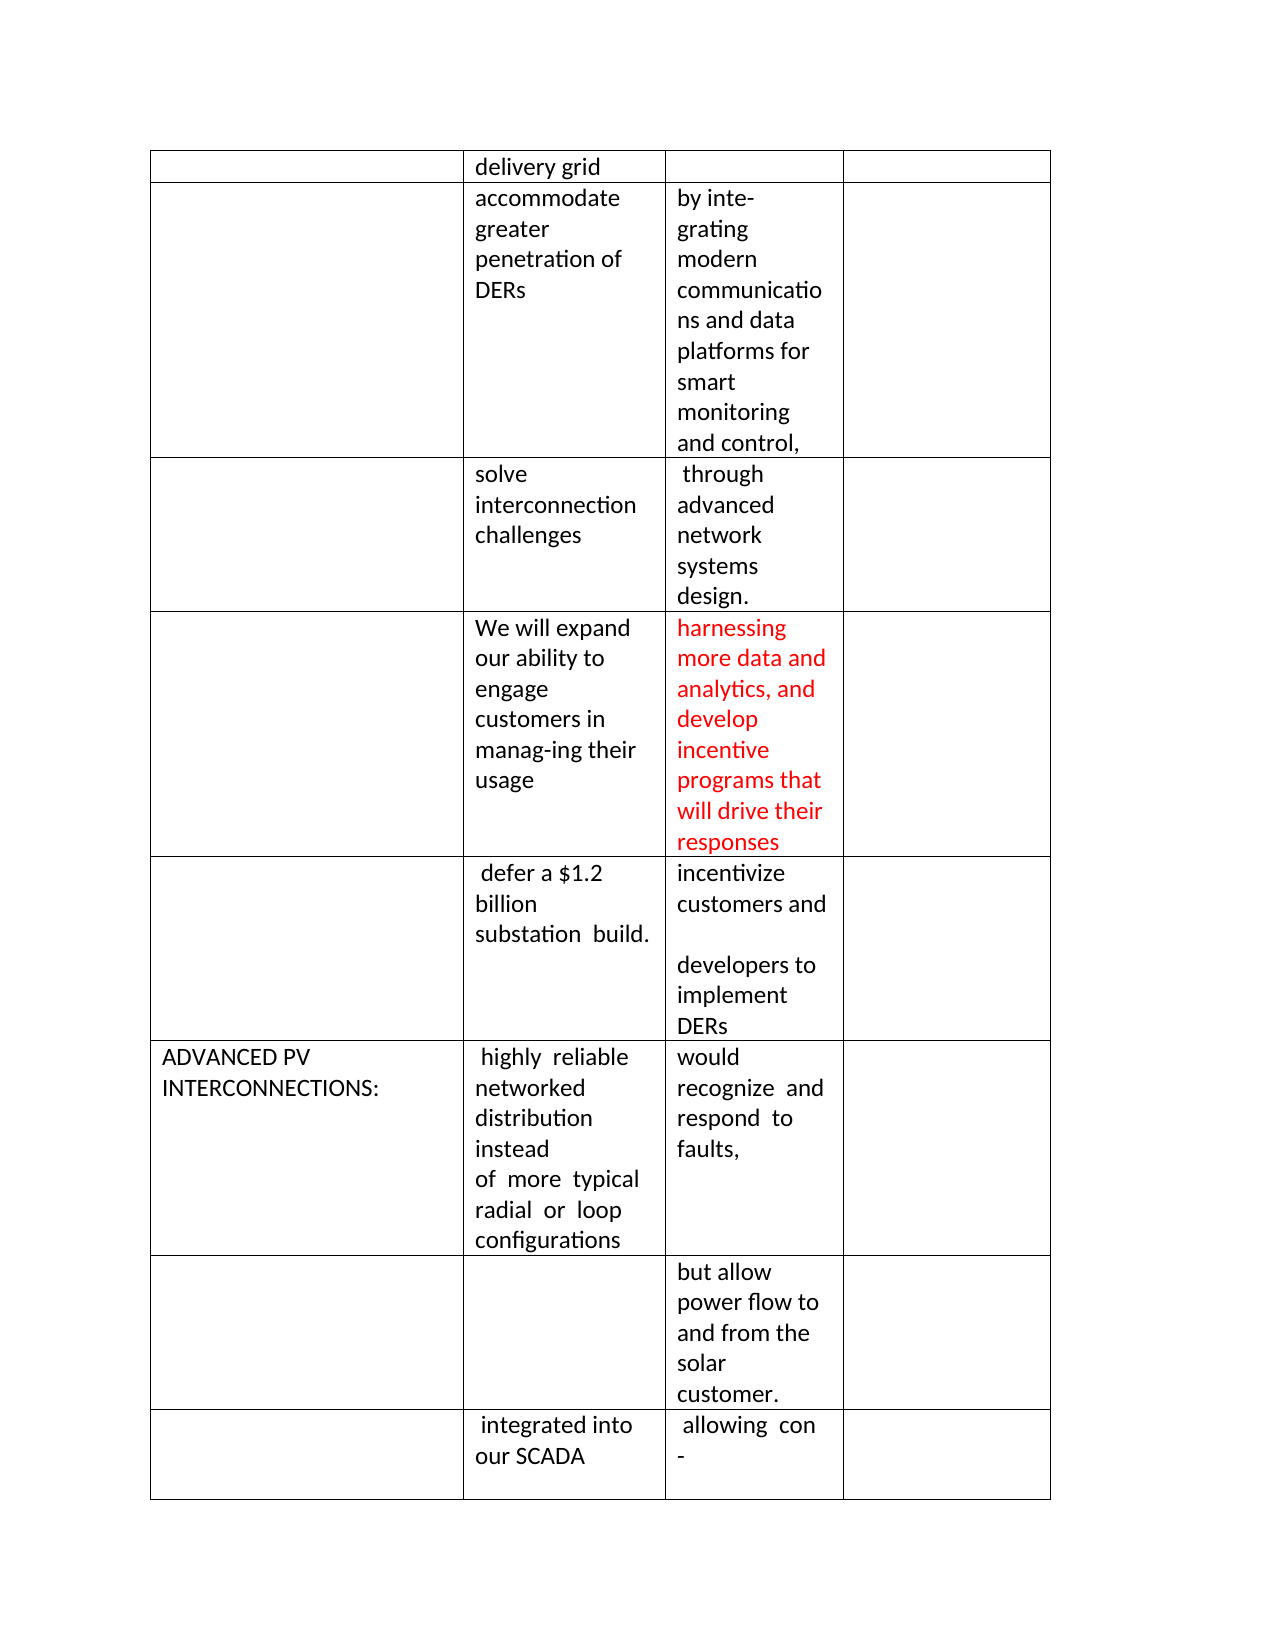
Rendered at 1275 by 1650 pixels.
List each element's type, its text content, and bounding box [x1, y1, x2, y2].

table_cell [666, 1410, 843, 1499]
table_cell [844, 458, 1050, 611]
table_cell would recognize and respond to faults, [666, 1041, 843, 1255]
table_cell defer a $1.2 billion substation build. [464, 857, 665, 1040]
table_cell accommodate greater penetration of DERs [464, 183, 665, 457]
table_cell [464, 1256, 665, 1409]
table_cell [151, 857, 463, 1040]
table_cell [844, 857, 1050, 1040]
table_cell ADVANCED PV INTERCONNECTIONS: [151, 1041, 463, 1255]
table_cell [151, 458, 463, 611]
table_cell [844, 1410, 1050, 1499]
table_cell We will expand our ability to engage customers in manag-ing their usage [464, 612, 665, 856]
table_cell [844, 183, 1050, 457]
table_cell [666, 151, 843, 182]
table_cell [151, 612, 463, 856]
table_cell harnessing more data and analytics, and develop incentive programs that will drive their responses [666, 612, 843, 856]
table_cell incentivize customers and developers to implement DERs [666, 857, 843, 1040]
table_cell by inte- grating modern communications and data platforms for smart monitoring and control, [666, 183, 843, 457]
table_cell through advanced network systems design. [666, 458, 843, 611]
table_cell [844, 1041, 1050, 1255]
table_cell highly reliable networked distribution instead of more typical radial or loop configurations [464, 1041, 665, 1255]
table_cell [151, 1256, 463, 1409]
table_cell [844, 1256, 1050, 1409]
table_cell [151, 1410, 463, 1499]
table_cell [844, 612, 1050, 856]
table_cell solve interconnection challenges [464, 458, 665, 611]
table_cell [464, 1410, 665, 1499]
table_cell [464, 151, 665, 182]
table_cell but allow power flow to and from the solar customer. [666, 1256, 843, 1409]
table_cell [844, 151, 1050, 182]
table_cell [151, 151, 463, 182]
table_cell [151, 183, 463, 457]
